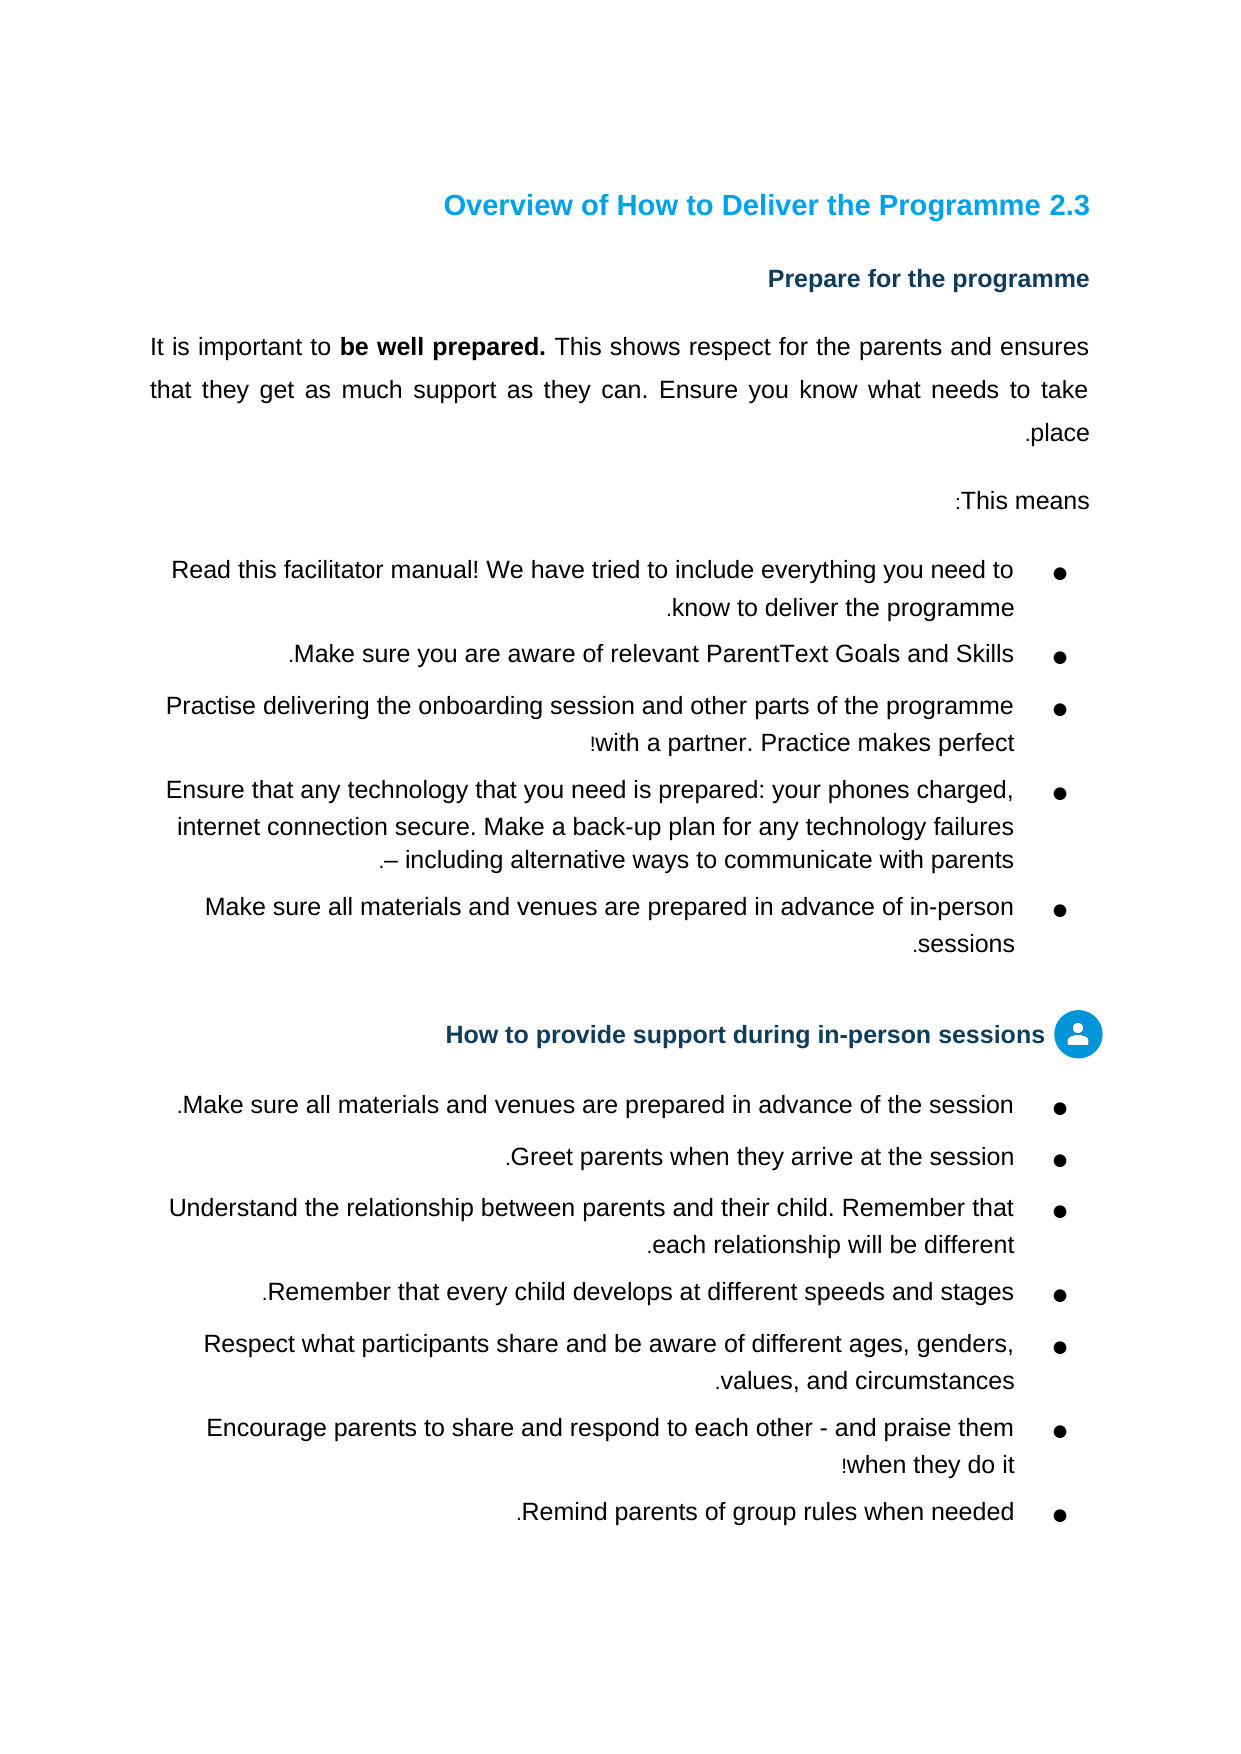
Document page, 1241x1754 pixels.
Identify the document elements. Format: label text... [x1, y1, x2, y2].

list Practise delivering the onboarding session and other parts of the programme with a partner. Practice makes perfect! [150, 690, 1053, 757]
picture [1068, 1035, 1088, 1045]
picture [1074, 1024, 1082, 1032]
list Remember that every child develops at different speeds and stages. [150, 1276, 1053, 1310]
text This means: [150, 486, 1090, 515]
list Encourage parents to share and respond to each other - and praise them when they do it! [150, 1412, 1053, 1479]
list Respect what participants share and be aware of different ages, genders, values, and circumstances. [150, 1328, 1053, 1395]
list Make sure all materials and venues are prepared in advance of the session. [150, 1088, 1053, 1123]
list Ensure that any technology that you need is prepared: your phones charged, internet connection secure. Make a back-up plan for any technology failures – including alternative ways to communicate with parents. [150, 774, 1053, 874]
list Read this facilitator manual! We have tried to include everything you need to know to deliver the programme. [150, 554, 1053, 621]
list Greet parents when they arrive at the session. [150, 1140, 1053, 1174]
list Make sure all materials and venues are prepared in advance of in-person sessions. [150, 891, 1053, 958]
list Understand the relationship between parents and their child. Remember that each relationship will be different. [150, 1192, 1053, 1259]
subtitle Prepare for the programme [150, 263, 1090, 292]
subtitle How to provide support during in-person sessions [150, 1020, 1058, 1049]
list Remind parents of group rules when needed. [150, 1496, 1053, 1530]
subtitle 2.3 Overview of How to Deliver the Programme [150, 187, 1090, 221]
list Make sure you are aware of relevant ParentText Goals and Skills. [150, 638, 1053, 672]
text It is important to be well prepared. This shows respect for the parents and ensures that they get as much support as they can. Ensure you know what needs to take place. [150, 332, 1090, 447]
